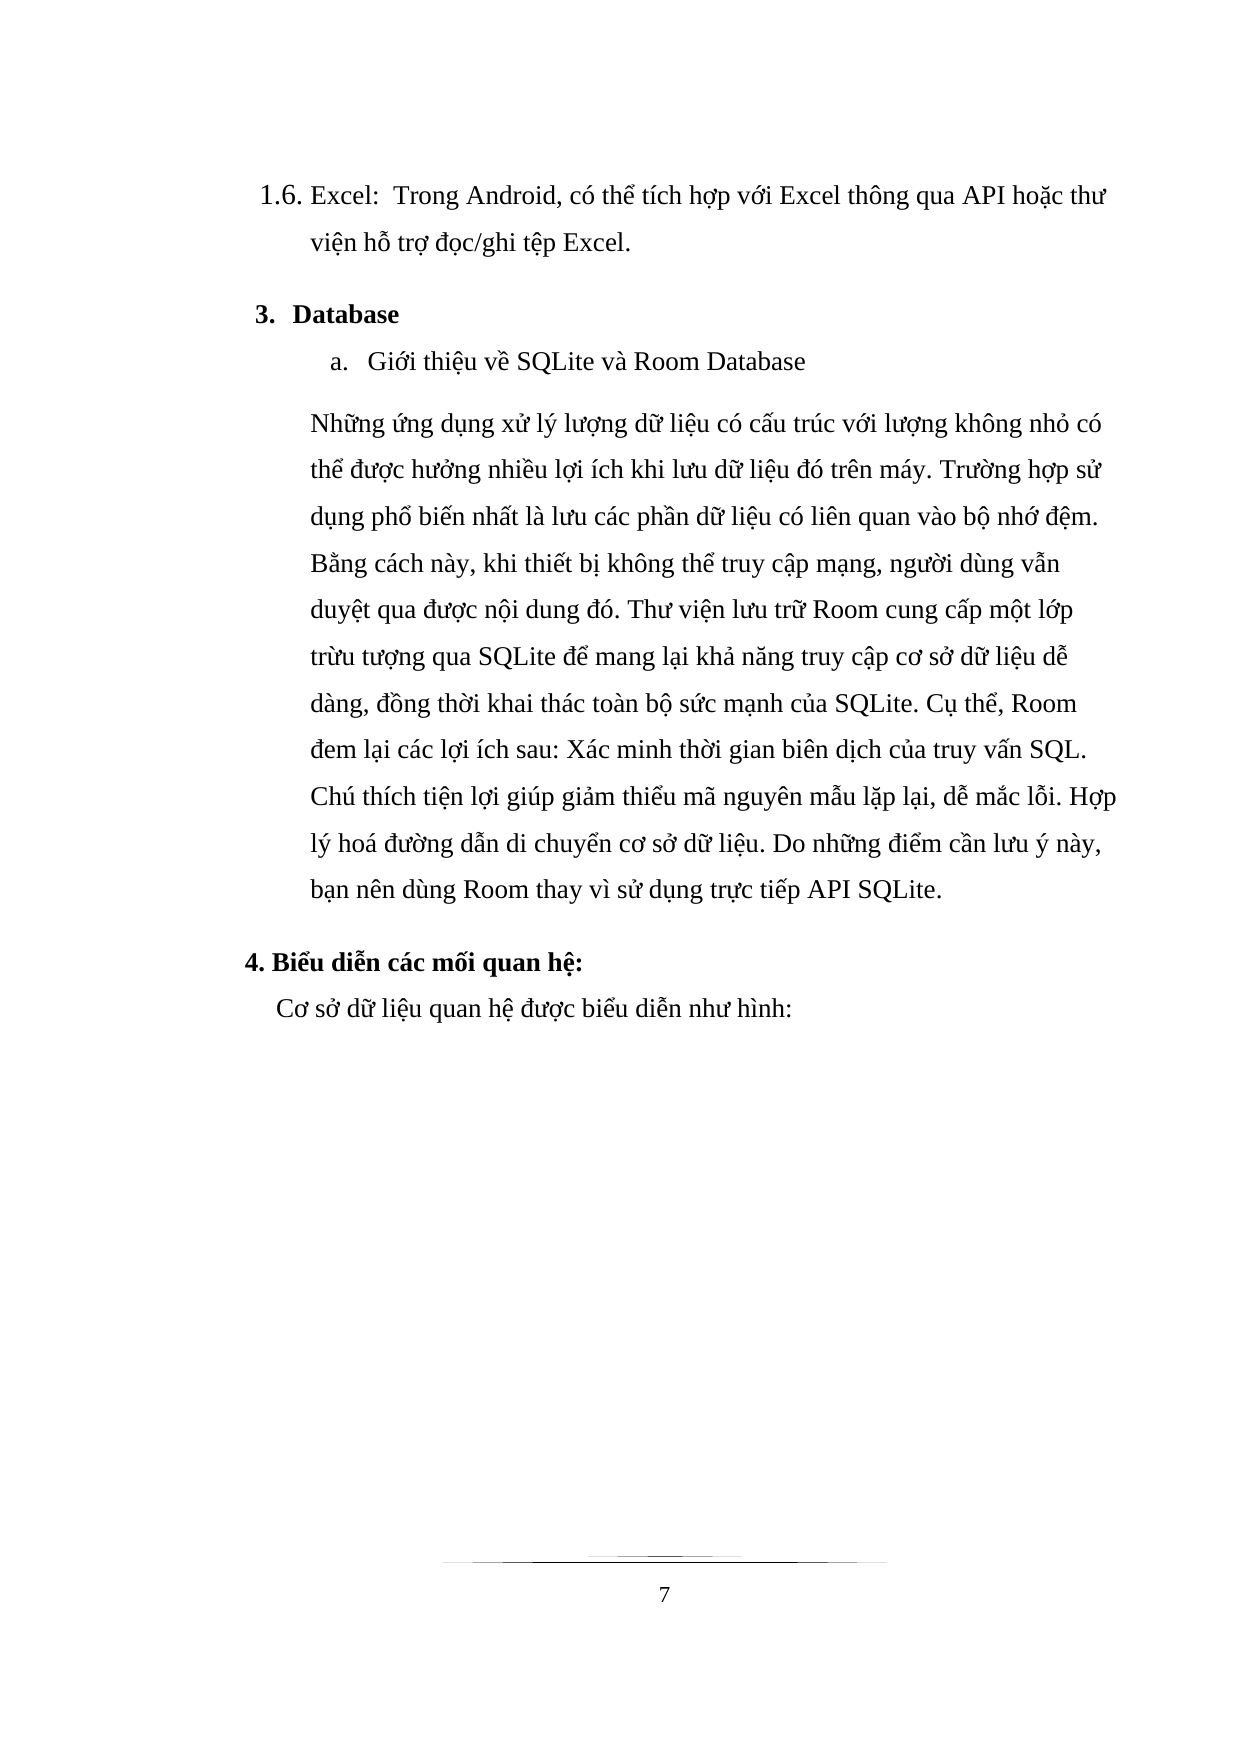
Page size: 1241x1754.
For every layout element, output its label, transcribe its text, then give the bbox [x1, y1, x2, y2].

list Giới thiệu về SQLite và Room Database [330, 345, 1122, 376]
text Cơ sở dữ liệu quan hệ được biểu diễn như hình: [207, 992, 1122, 1024]
list Excel: Trong Android, có thể tích hợp với Excel thông qua API hoặc thư viện hỗ trợ đọc/ghi tệp Excel. [259, 177, 1122, 257]
subtitle Database [255, 298, 1122, 329]
text Những ứng dụng xử lý lượng dữ liệu có cấu trúc với lượng không nhỏ có thể được hưởng nhiều lợi ích khi lưu dữ liệu đó trên máy. Trường hợp sử dụng phổ biến nhất là lưu các phần dữ liệu có liên quan vào bộ nhớ đệm. Bằng cách này, khi thiết bị không thể truy cập mạng, người dùng vẫn duyệt qua được nội dung đó. Thư viện lưu trữ Room cung cấp một lớp trừu tượng qua SQLite để mang lại khả năng truy cập cơ sở dữ liệu dễ dàng, đồng thời khai thác toàn bộ sức mạnh của SQLite. Cụ thể, Room đem lại các lợi ích sau: Xác minh thời gian biên dịch của truy vấn SQL. Chú thích tiện lợi giúp giảm thiểu mã nguyên mẫu lặp lại, dễ mắc lỗi. Hợp lý hoá đường dẫn di chuyển cơ sở dữ liệu. Do những điểm cần lưu ý này, bạn nên dùng Room thay vì sử dụng trực tiếp API SQLite. [310, 407, 1122, 905]
subtitle 4. Biểu diễn các mối quan hệ: [244, 946, 1122, 977]
